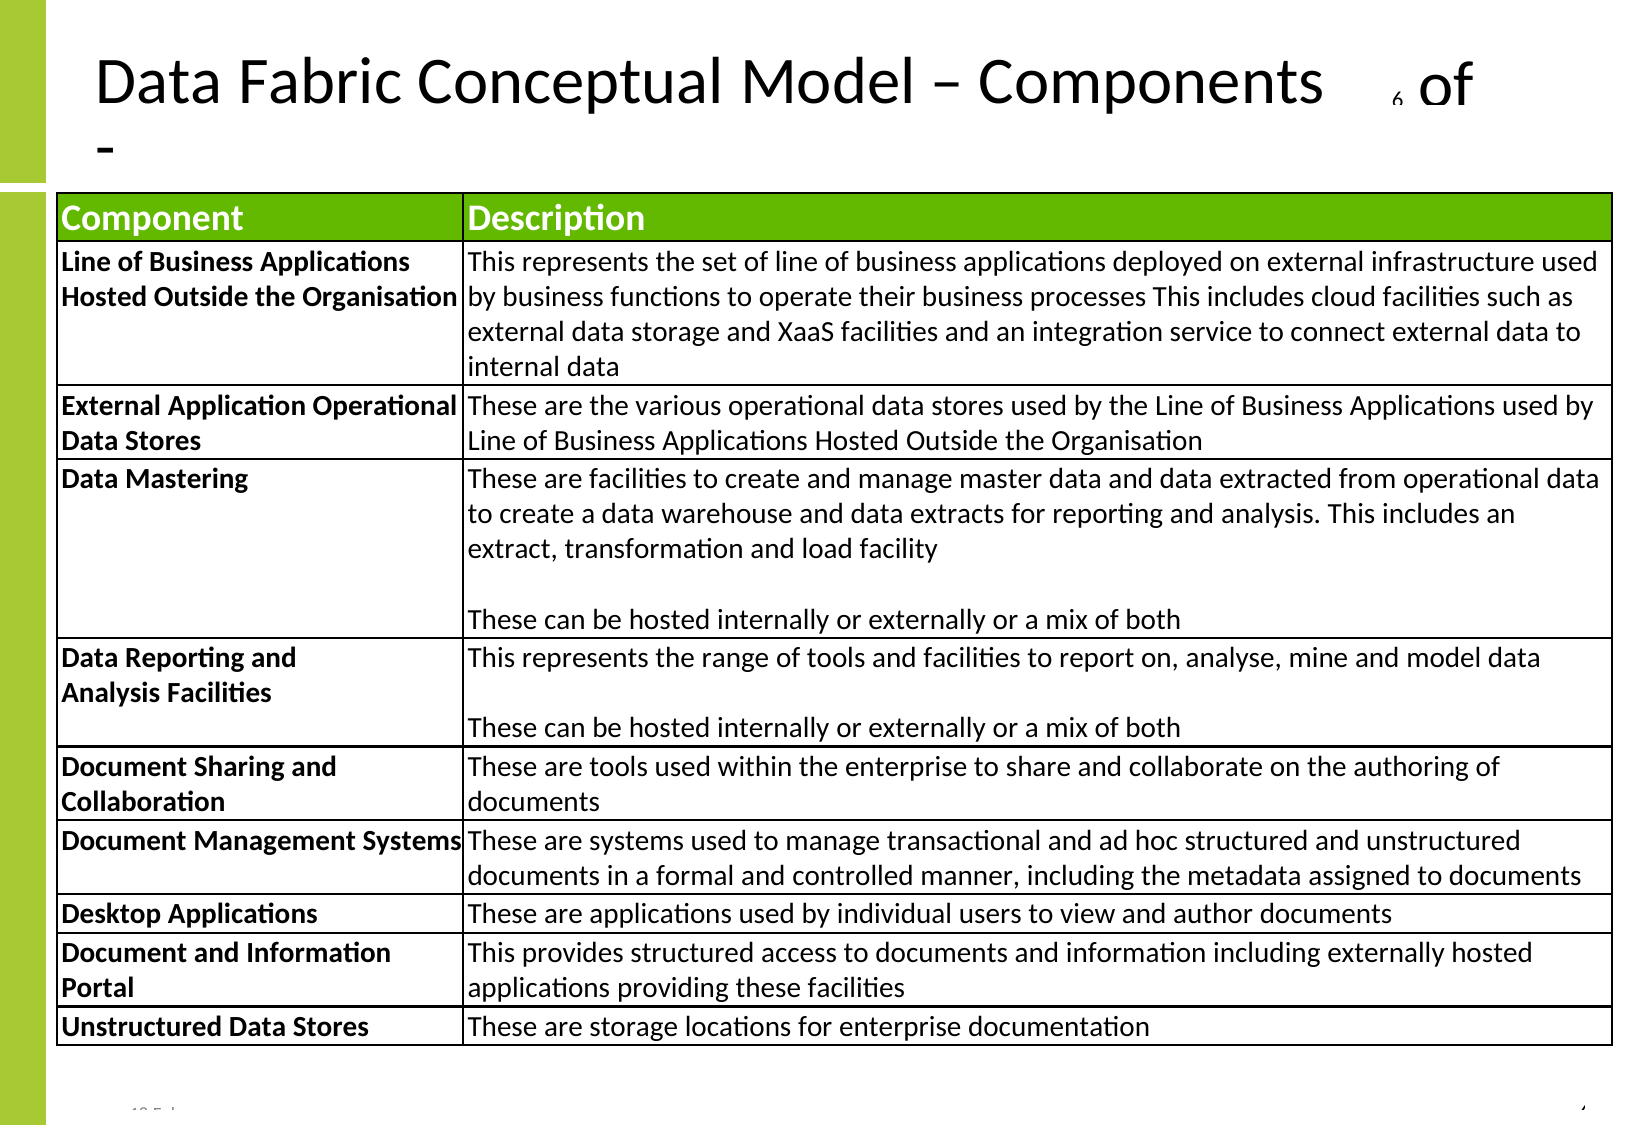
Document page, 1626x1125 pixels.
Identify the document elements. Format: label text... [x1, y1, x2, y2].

table_cell These are applications used by individual users to view and author documents [464, 895, 1611, 932]
table_cell Line of Business Applications Hosted Outside the Organisation [58, 242, 462, 384]
table_cell These are tools used within the enterprise to share and collaborate on the authoring of documents [464, 748, 1611, 819]
table_header Description [464, 194, 1611, 240]
table_header Component [58, 194, 462, 240]
table_cell Unstructured Data Stores [58, 1008, 462, 1044]
table_cell Document Management Systems [58, 821, 462, 893]
table_cell This represents the range of tools and facilities to report on, analyse, mine and model data These can be hosted internally or externally or a mix of both [464, 639, 1611, 745]
table_cell External Application Operational Data Stores [58, 386, 462, 458]
table_cell Data Mastering [58, 460, 462, 637]
table_cell Document and Information Portal [58, 934, 462, 1005]
table_cell These are systems used to manage transactional and ad hoc structured and unstructured documents in a formal and controlled manner, including the metadata assigned to documents [464, 821, 1611, 893]
table_cell This represents the set of line of business applications deployed on external infrastructure used by business functions to operate their business processes This includes cloud facilities such as external data storage and XaaS facilities and an integration service to connect external data to internal data [464, 242, 1611, 384]
table_cell These are storage locations for enterprise documentation [464, 1008, 1611, 1044]
table_cell These are the various operational data stores used by the Line of Business Applications used by Line of Business Applications Hosted Outside the Organisation [464, 386, 1611, 458]
table_cell Data Reporting and Analysis Facilities [58, 639, 462, 745]
table_cell Desktop Applications [58, 895, 462, 932]
table_cell Document Sharing and Collaboration [58, 748, 462, 819]
table_cell These are facilities to create and manage master data and data extracted from operational data to create a data warehouse and data extracts for reporting and analysis. This includes an extract, transformation and load facility These can be hosted internally or externally or a mix of both [464, 460, 1611, 637]
table_cell This provides structured access to documents and information including externally hosted applications providing these facilities [464, 934, 1611, 1005]
